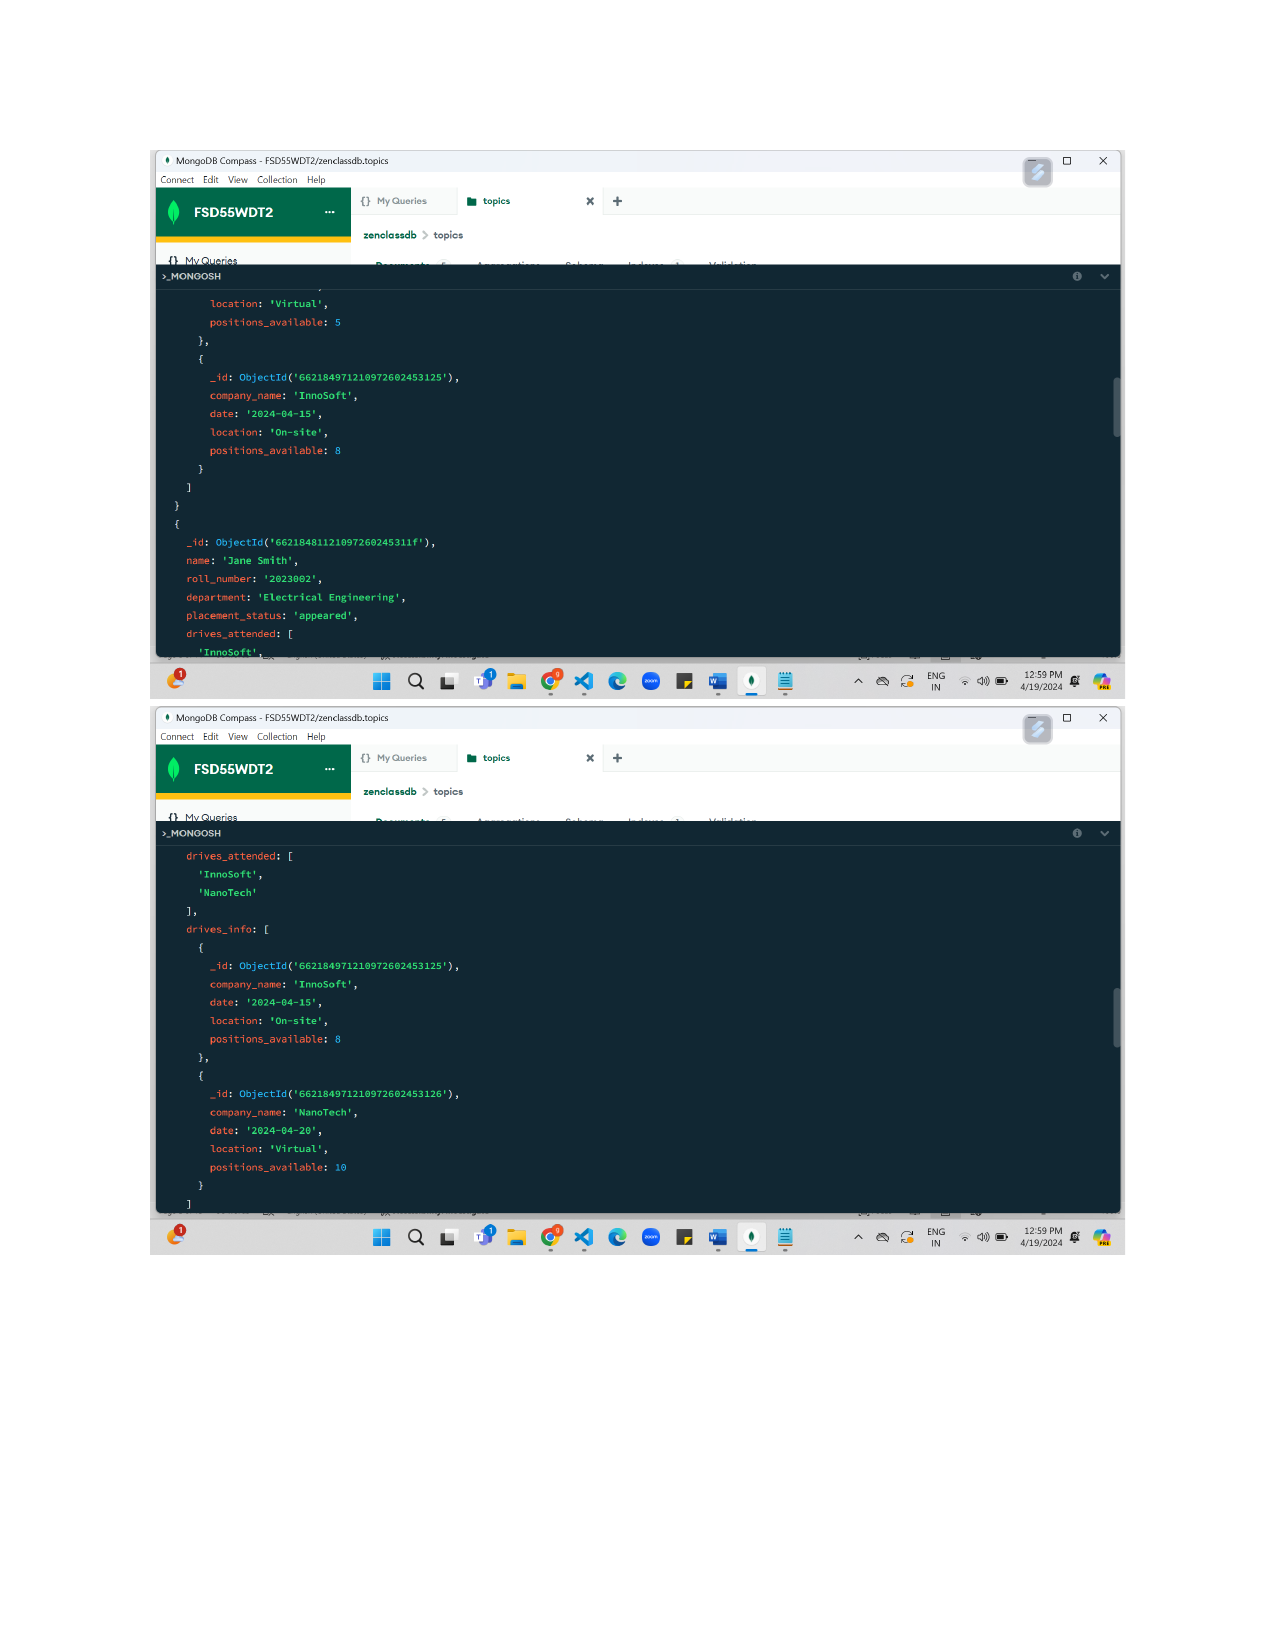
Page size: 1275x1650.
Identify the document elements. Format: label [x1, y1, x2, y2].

picture [150, 706, 1125, 1255]
picture [150, 150, 1125, 699]
